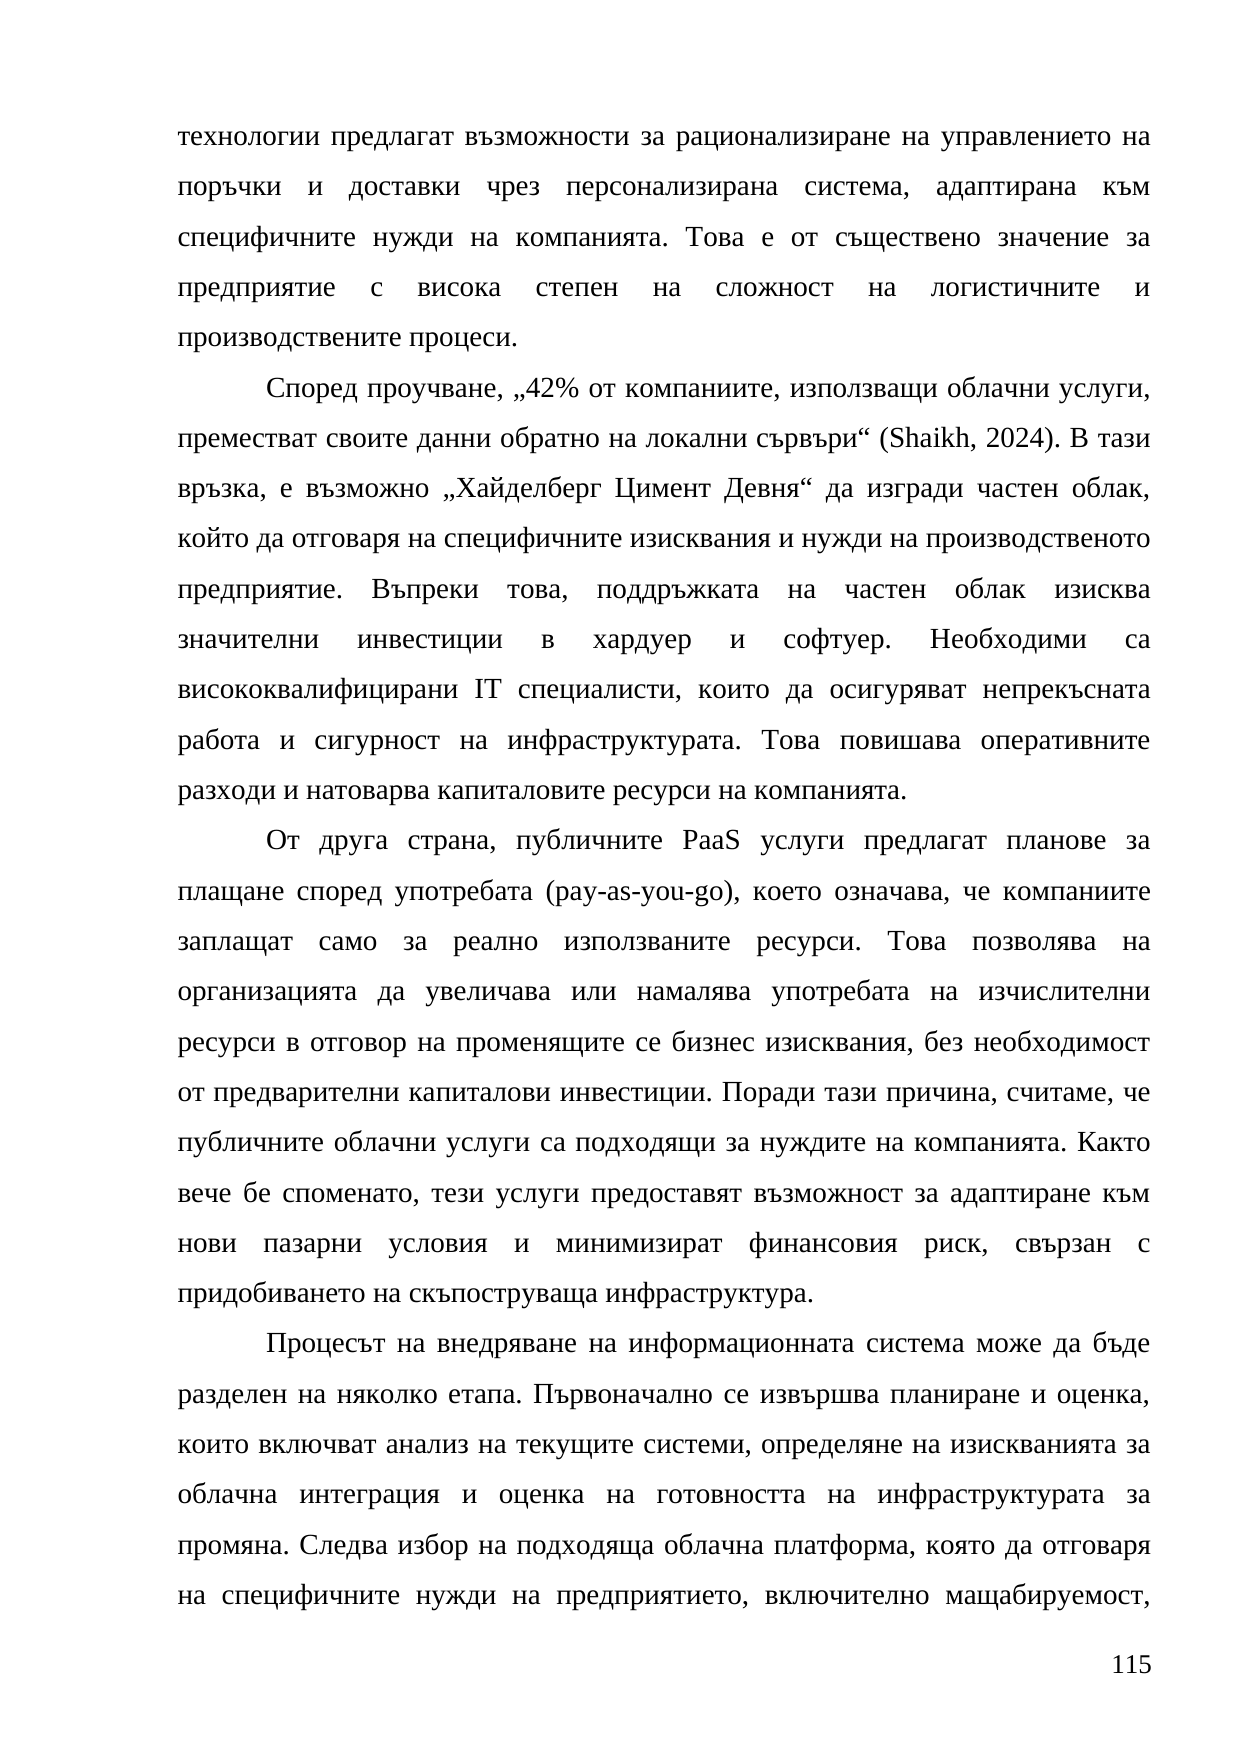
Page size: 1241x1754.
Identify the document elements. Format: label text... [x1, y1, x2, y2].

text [177, 1326, 1152, 1611]
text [177, 118, 1152, 353]
text От друга страна, публичните PaaS услуги предлагат планове за плащане според употребата (pay-as-you-go), което означава, че компаниите заплащат само за реално използваните ресурси. Това позволява на организацията да увеличава или намалява употребата на изчислителни ресурси в отговор на променящите се бизнес изисквания, без необходимост от предварителни капиталови инвестиции. Поради тази причина, считаме, че публичните облачни услуги са подходящи за нуждите на компанията. Както вече бе споменато, тези услуги предоставят възможност за адаптиране към нови пазарни условия и минимизират финансовия риск, свързан с придобиването на скъпоструваща инфраструктура. [177, 822, 1152, 1309]
text Според проучване, „42% от компаниите, използващи облачни услуги, преместват своите данни обратно на локални сървъри“ (Shaikh, 2024). В тази връзка, е възможно „Хайделберг Цимент Девня“ да изгради частен облак, който да отговаря на специфичните изисквания и нужди на производственото предприятие. Въпреки това, поддръжката на частен облак изисква значителни инвестиции в хардуер и софтуер. Необходими са висококвалифицирани IT специалисти, които да осигуряват непрекъсната работа и сигурност на инфраструктурата. Това повишава оперативните разходи и натоварва капиталовите ресурси на компанията. [177, 370, 1152, 806]
